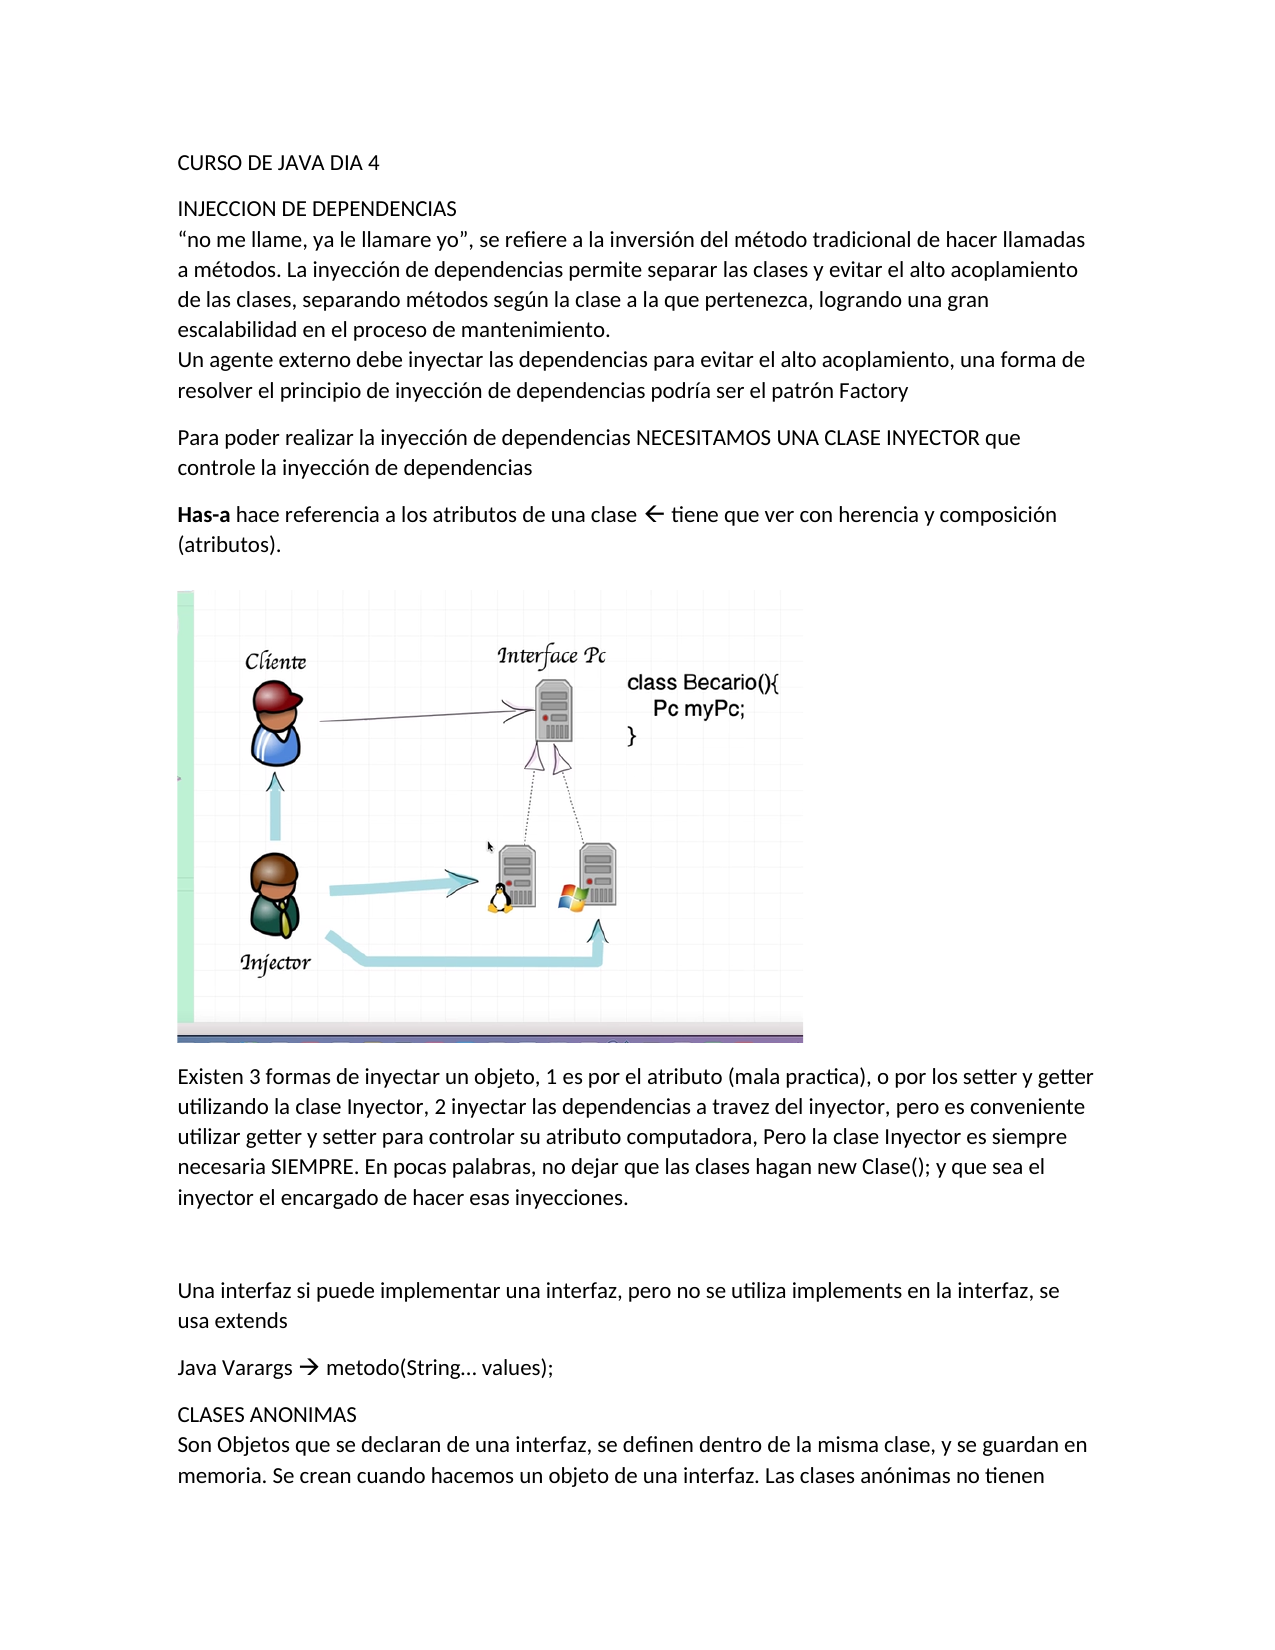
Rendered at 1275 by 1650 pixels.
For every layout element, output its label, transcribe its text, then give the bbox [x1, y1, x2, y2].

text INJECCION DE DEPENDENCIAS “no me llame, ya le llamare yo”, se refiere a la inversión del método tradicional de hacer llamadas a métodos. La inyección de dependencias permite separar las clases y evitar el alto acoplamiento de las clases, separando métodos según la clase a la que pertenezca, logrando una gran escalabilidad en el proceso de mantenimiento. Un agente externo debe inyectar las dependencias para evitar el alto acoplamiento, una forma de resolver el principio de inyección de dependencias podría ser el patrón Factory [177, 194, 1098, 404]
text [177, 1400, 1098, 1489]
text CURSO DE JAVA DIA 4 [177, 148, 1098, 176]
text Existen 3 formas de inyectar un objeto, 1 es por el atributo (mala practica), o por los setter y getter utilizando la clase Inyector, 2 inyectar las dependencias a travez del inyector, pero es conveniente utilizar getter y setter para controlar su atributo computadora, Pero la clase Inyector es siempre necesaria SIEMPRE. En pocas palabras, no dejar que las clases hagan new Clase(); y que sea el inyector el encargado de hacer esas inyecciones. [177, 1062, 1098, 1211]
picture [177, 590, 804, 1043]
text Java Varargs metodo(String… values); [177, 1353, 1098, 1382]
text Una interfaz si puede implementar una interfaz, pero no se utiliza implements en la interfaz, se usa extends [177, 1276, 1098, 1335]
text Para poder realizar la inyección de dependencias NECESITAMOS UNA CLASE INYECTOR que controle la inyección de dependencias [177, 423, 1098, 481]
